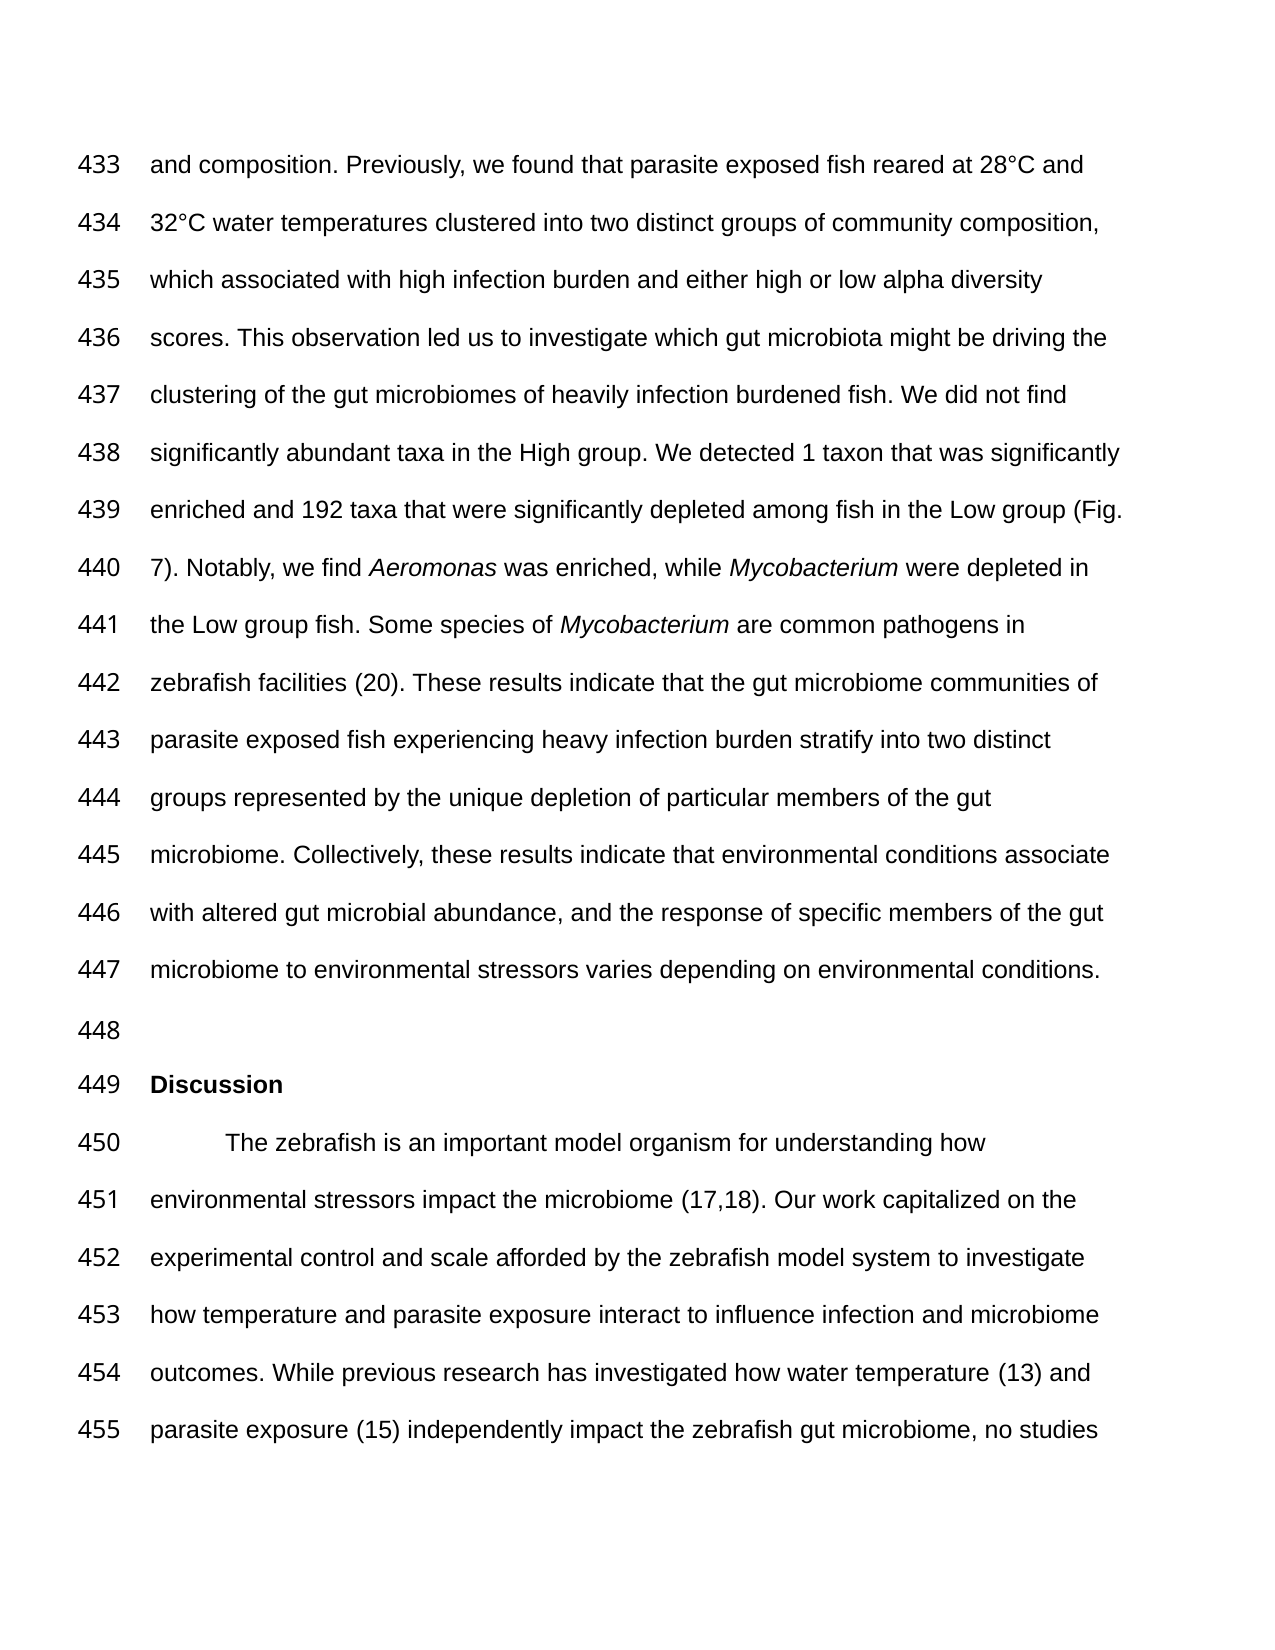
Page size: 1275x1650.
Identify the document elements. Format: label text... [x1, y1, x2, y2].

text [150, 1127, 1125, 1444]
text Discussion [150, 1070, 1125, 1099]
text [150, 150, 1125, 984]
